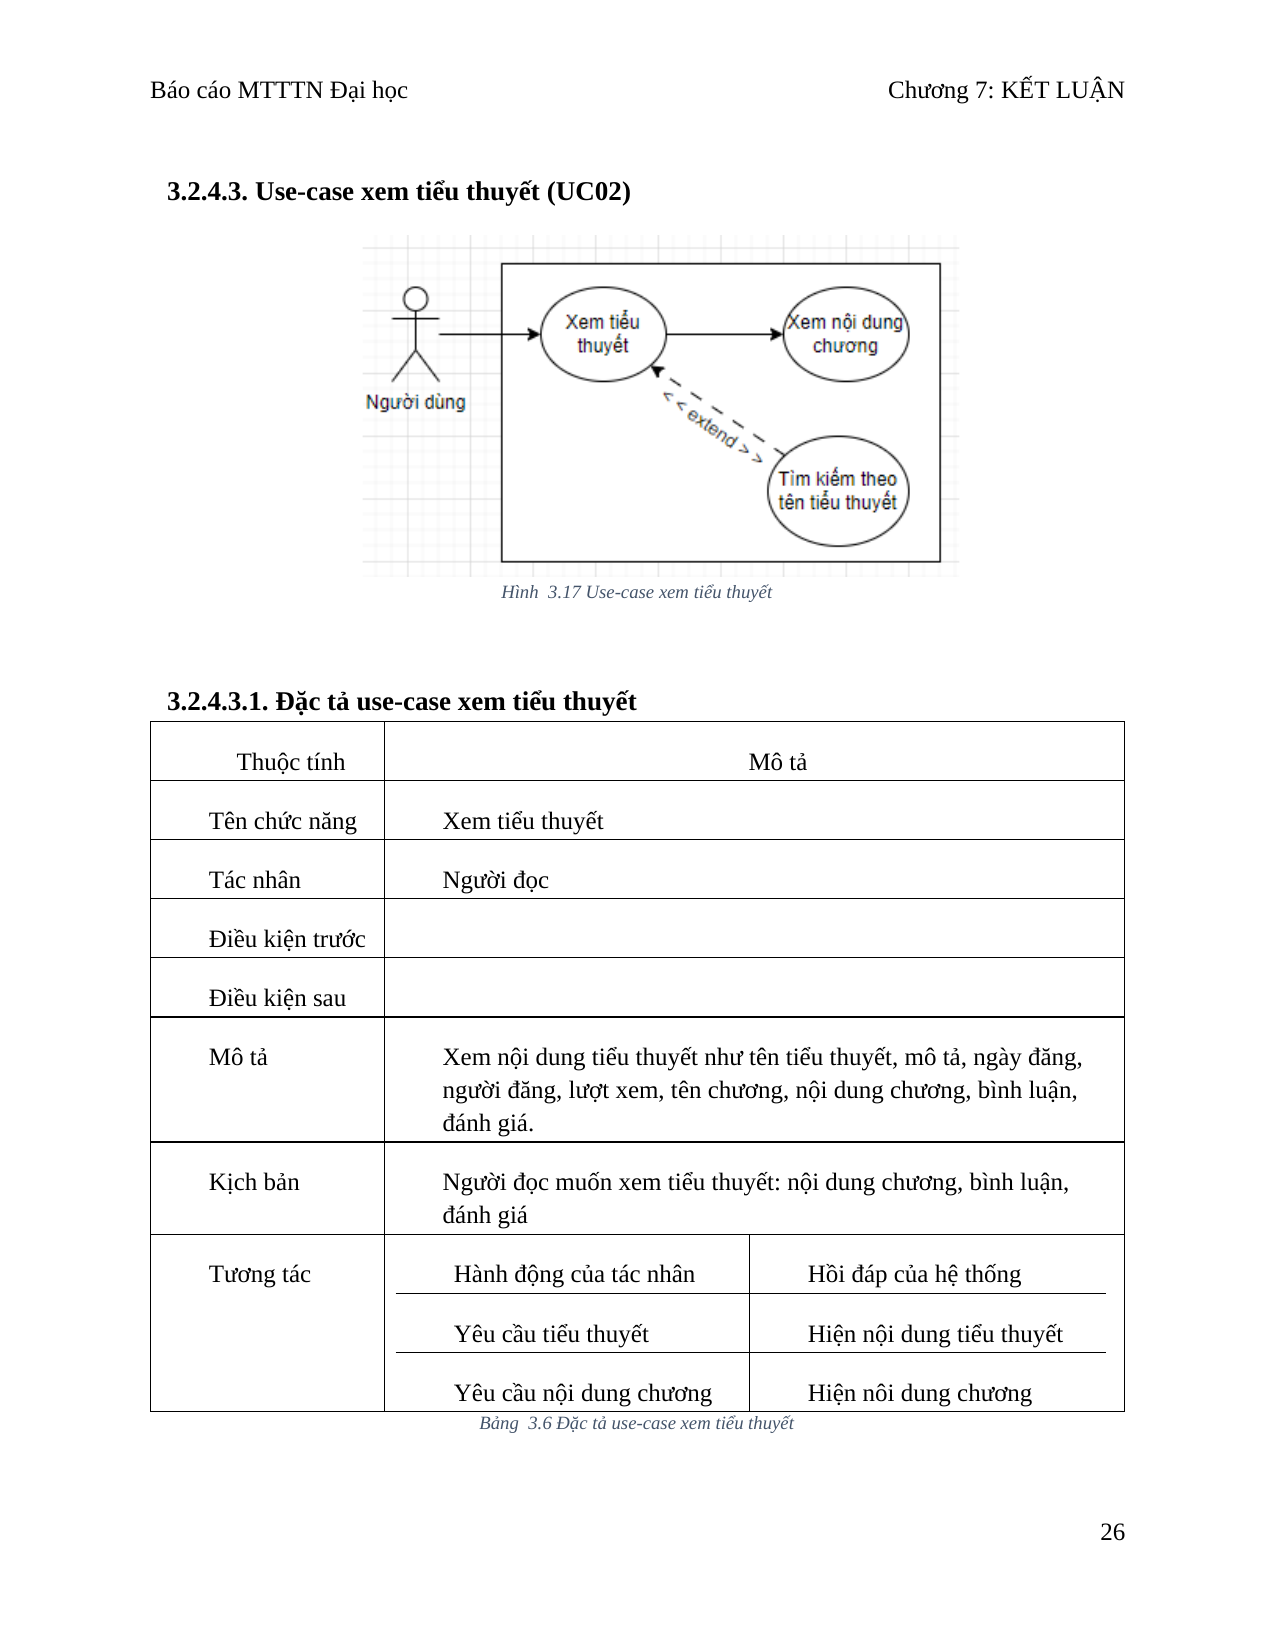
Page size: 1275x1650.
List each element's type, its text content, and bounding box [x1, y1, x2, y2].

table_cell Người đọc [385, 840, 1124, 898]
table_cell Điều kiện sau [151, 958, 384, 1016]
table_cell Người đọc muốn xem tiểu thuyết: nội dung chương, bình luận, đánh giá [385, 1143, 1124, 1233]
table_cell Xem tiểu thuyết [385, 781, 1124, 839]
table_header Thuộc tính [151, 722, 384, 780]
subtitle Use-case xem tiểu thuyết (UC02) [167, 175, 1125, 206]
table_cell Tên chức năng [151, 781, 384, 839]
table_cell Tác nhân [151, 840, 384, 898]
table_cell [750, 1235, 1124, 1411]
picture [362, 235, 960, 577]
table_cell Điều kiện trước [151, 899, 384, 957]
table_cell [385, 958, 1124, 1016]
table_header Mô tả [385, 722, 1124, 780]
subtitle Đặc tả use-case xem tiểu thuyết [167, 685, 1125, 716]
table_cell [385, 899, 1124, 957]
table_cell Tương tác [151, 1235, 384, 1411]
table_cell [385, 1235, 749, 1411]
table_cell Mô tả [151, 1018, 384, 1141]
table_cell Xem nội dung tiểu thuyết như tên tiểu thuyết, mô tả, ngày đăng, người đăng, lượt xem, tên chương, nội dung chương, bình luận, đánh giá. [385, 1018, 1124, 1141]
table_cell Kịch bản [151, 1143, 384, 1233]
